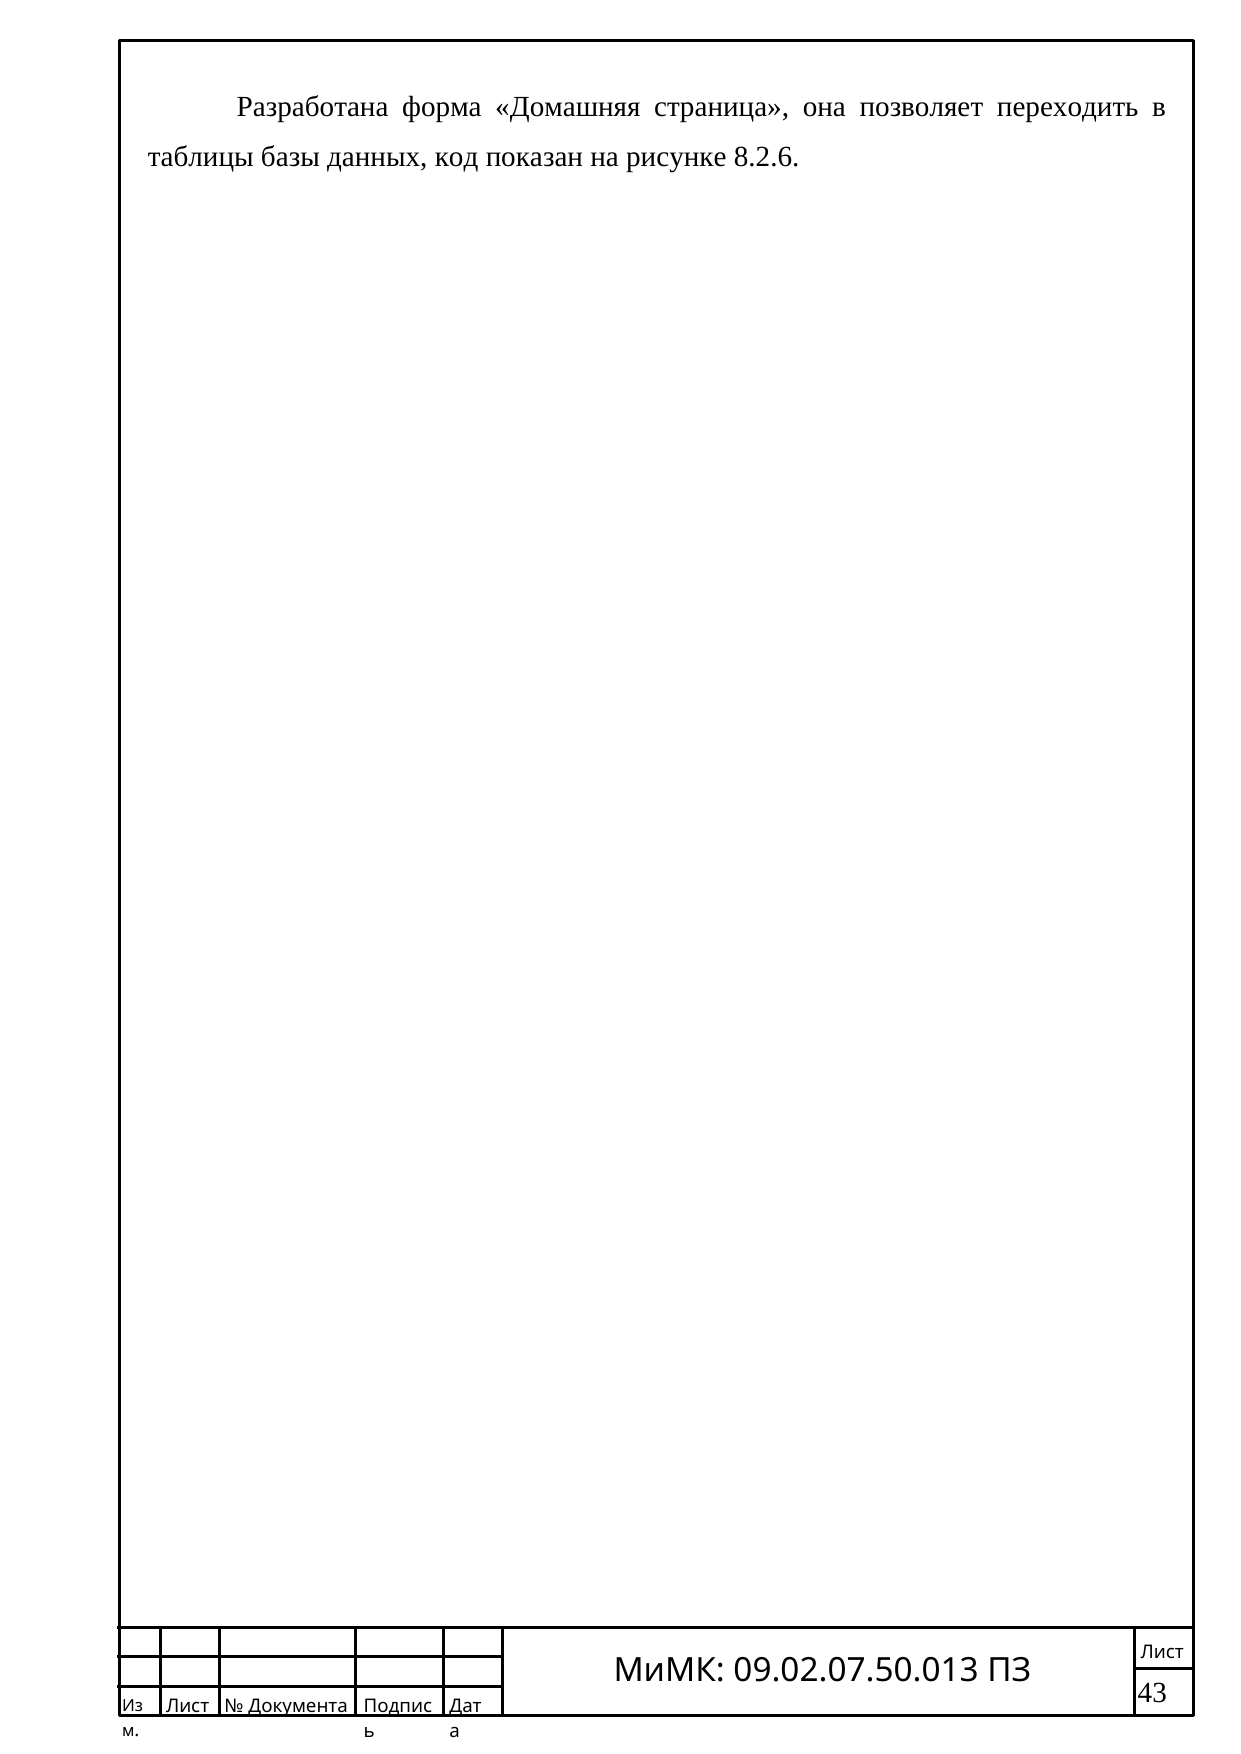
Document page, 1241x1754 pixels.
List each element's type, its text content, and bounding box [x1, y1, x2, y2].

text Разработана форма «Домашняя страница», она позволяет переходить в таблицы базы данных, код показан на рисунке 8.2.6. [148, 89, 1167, 172]
